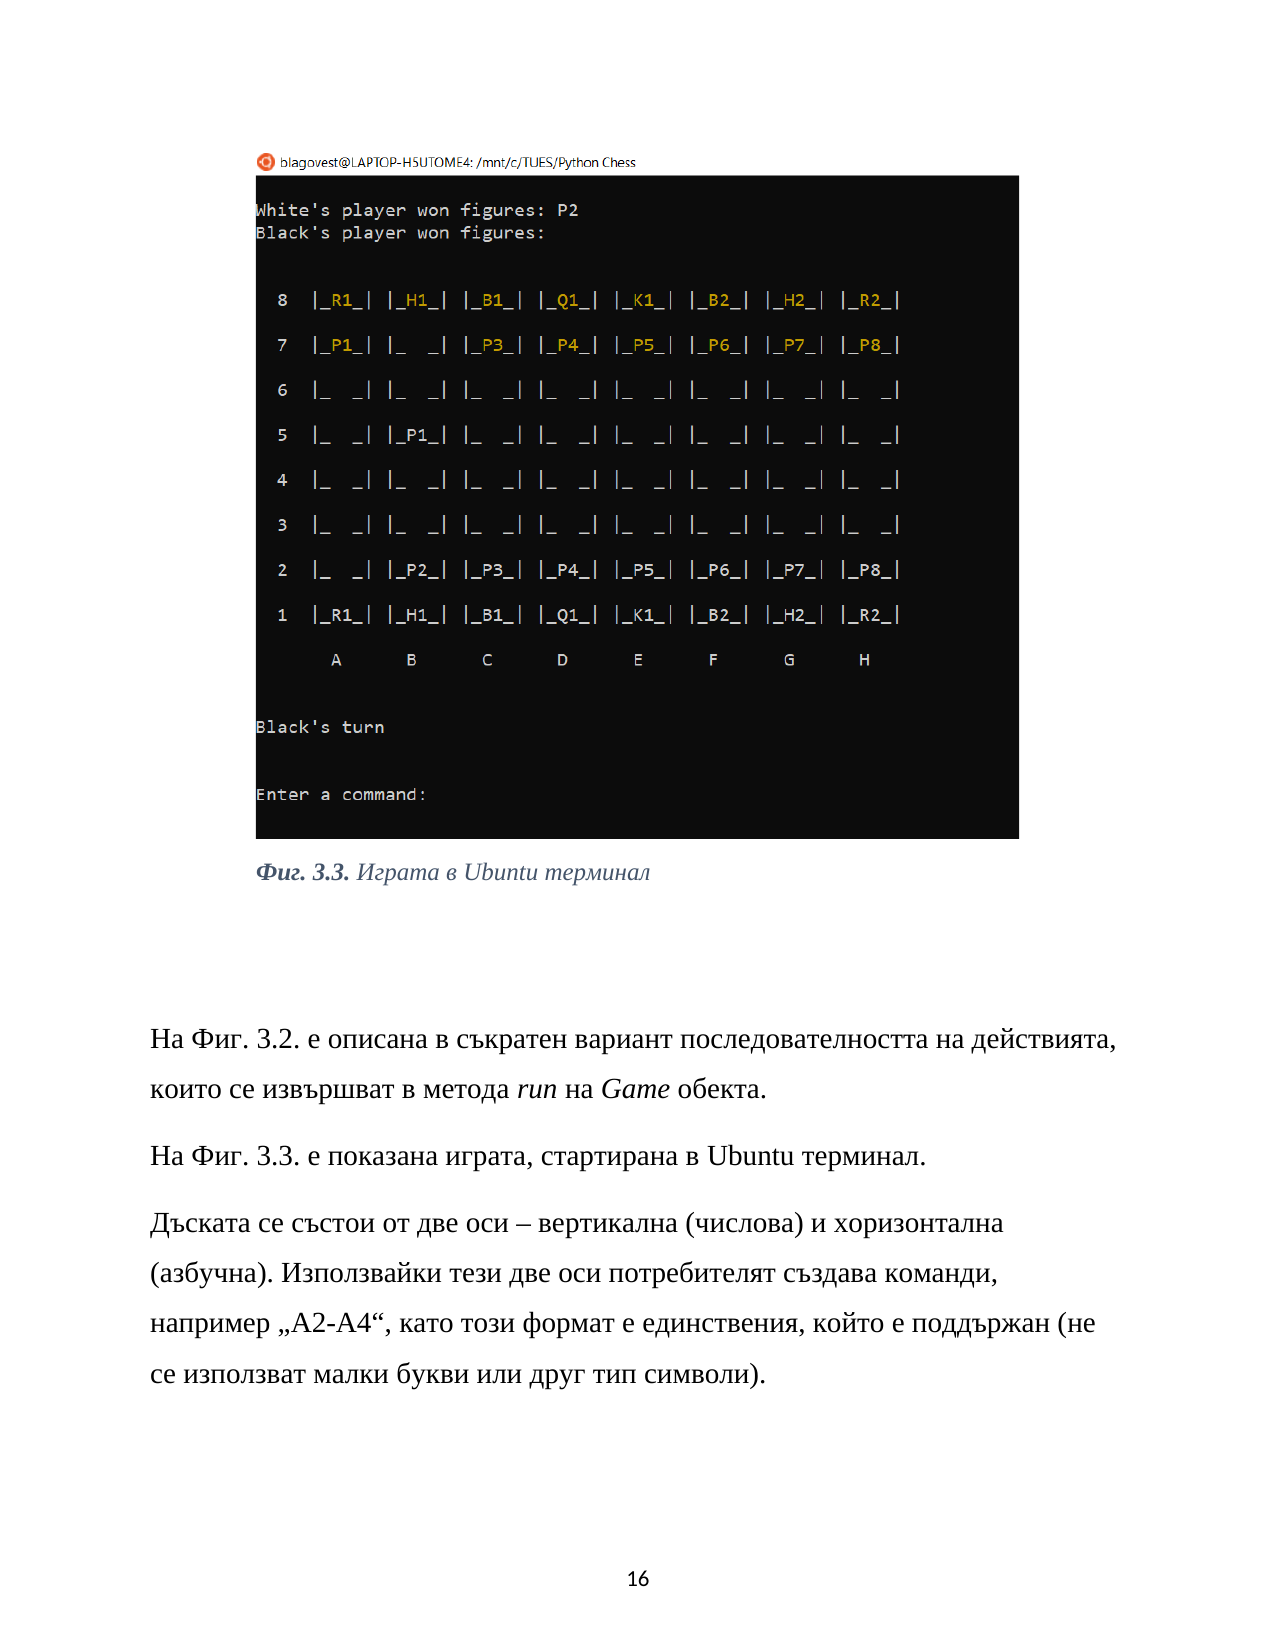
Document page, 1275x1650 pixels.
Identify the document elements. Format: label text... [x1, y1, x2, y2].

picture [255, 150, 1020, 839]
text На Фиг. 3.3. е показана играта, стартирана в Ubuntu терминал. [150, 1138, 1125, 1172]
text На Фиг. 3.2. е описана в съкратен вариант последователността на действията, които се извършват в метода run на Game обекта. [150, 1021, 1125, 1104]
text Дъската се състои от две оси – вертикална (числова) и хоризонтална (азбучна). Използвайки тези две оси потребителят създава команди, например „А2-А4“, като този формат е единствения, който е поддържан (не се използват малки букви или друг тип символи). [150, 1205, 1125, 1389]
